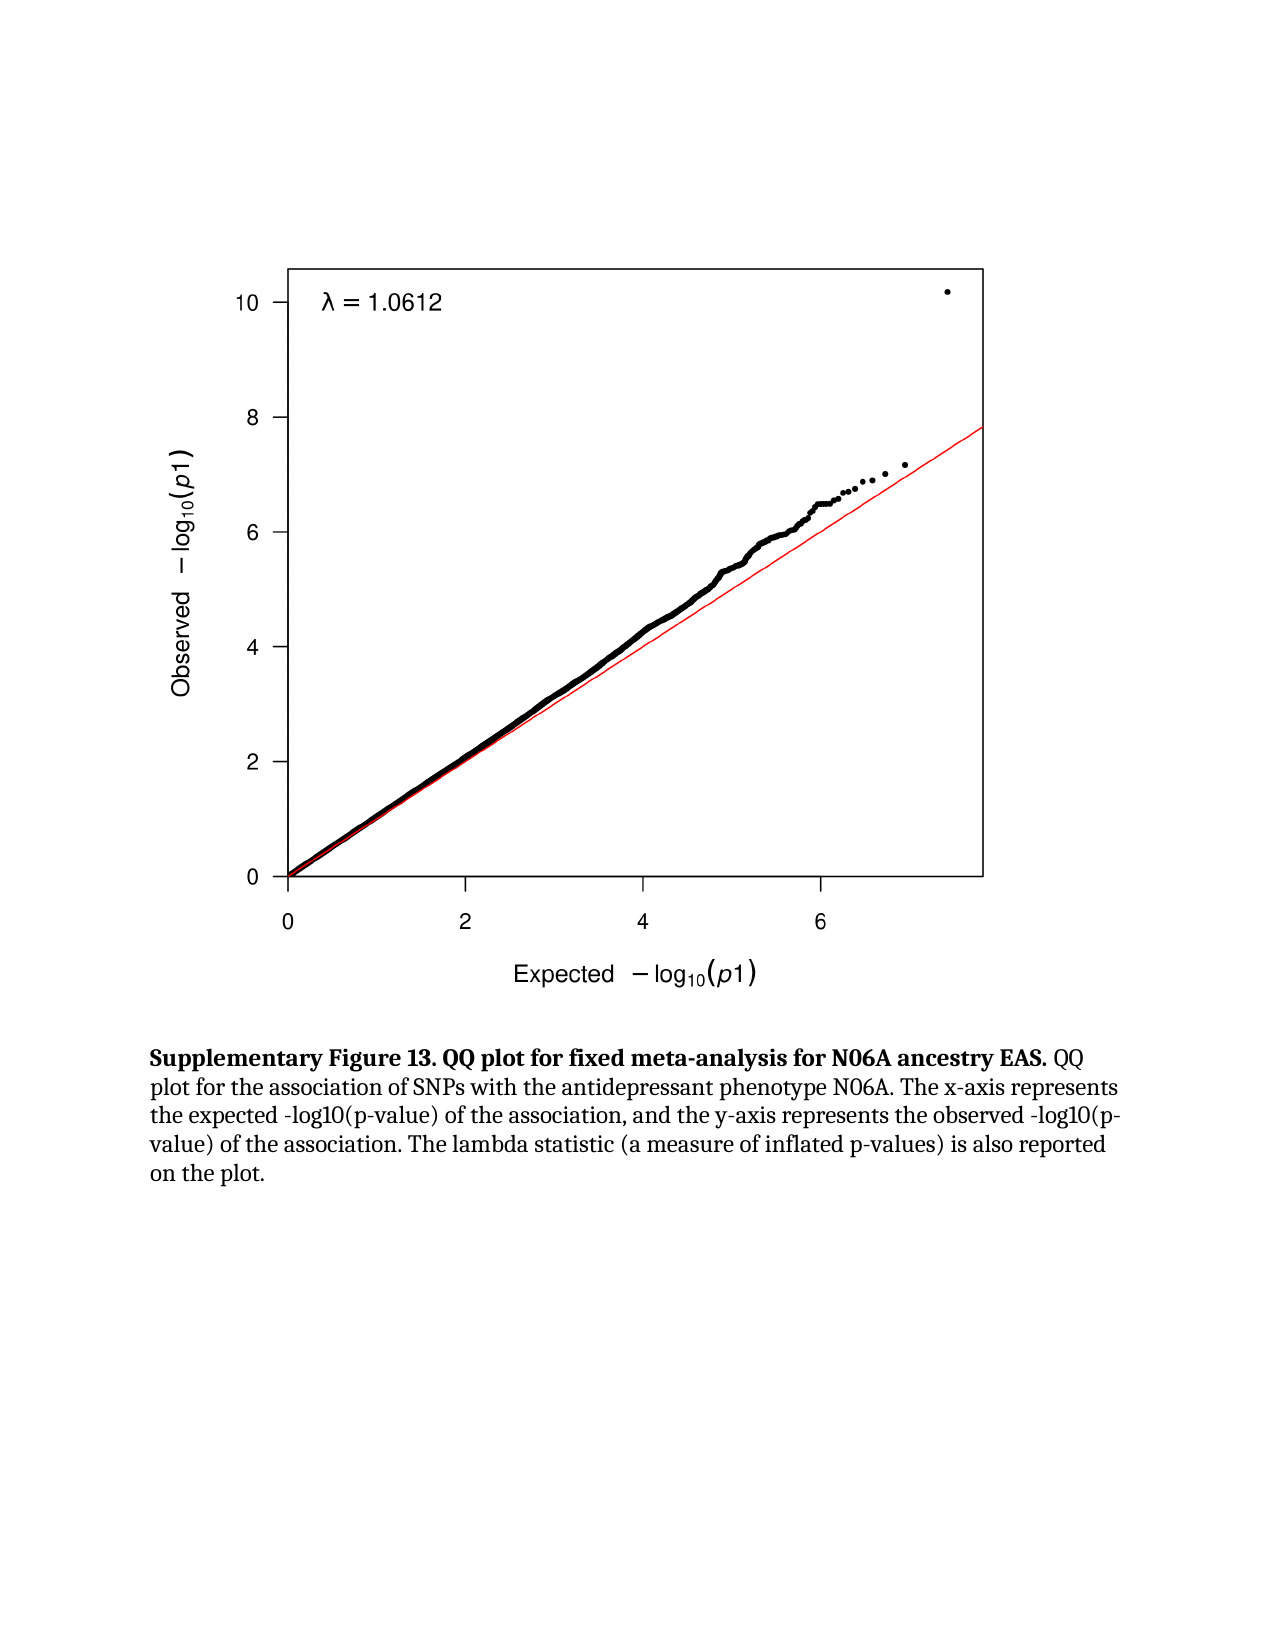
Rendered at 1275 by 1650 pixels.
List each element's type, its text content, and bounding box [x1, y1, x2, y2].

text Supplementary Figure 13. QQ plot for fixed meta-analysis for N06A ancestry EAS. QQ plot for the association of SNPs with the antidepressant phenotype N06A. The x-axis represents the expected -log10(p-value) of the association, and the y-axis represents the observed -log10(p-value) of the association. The lambda statistic (a measure of inflated p-values) is also reported on the plot. [150, 1044, 1125, 1187]
picture [168, 150, 1044, 1025]
